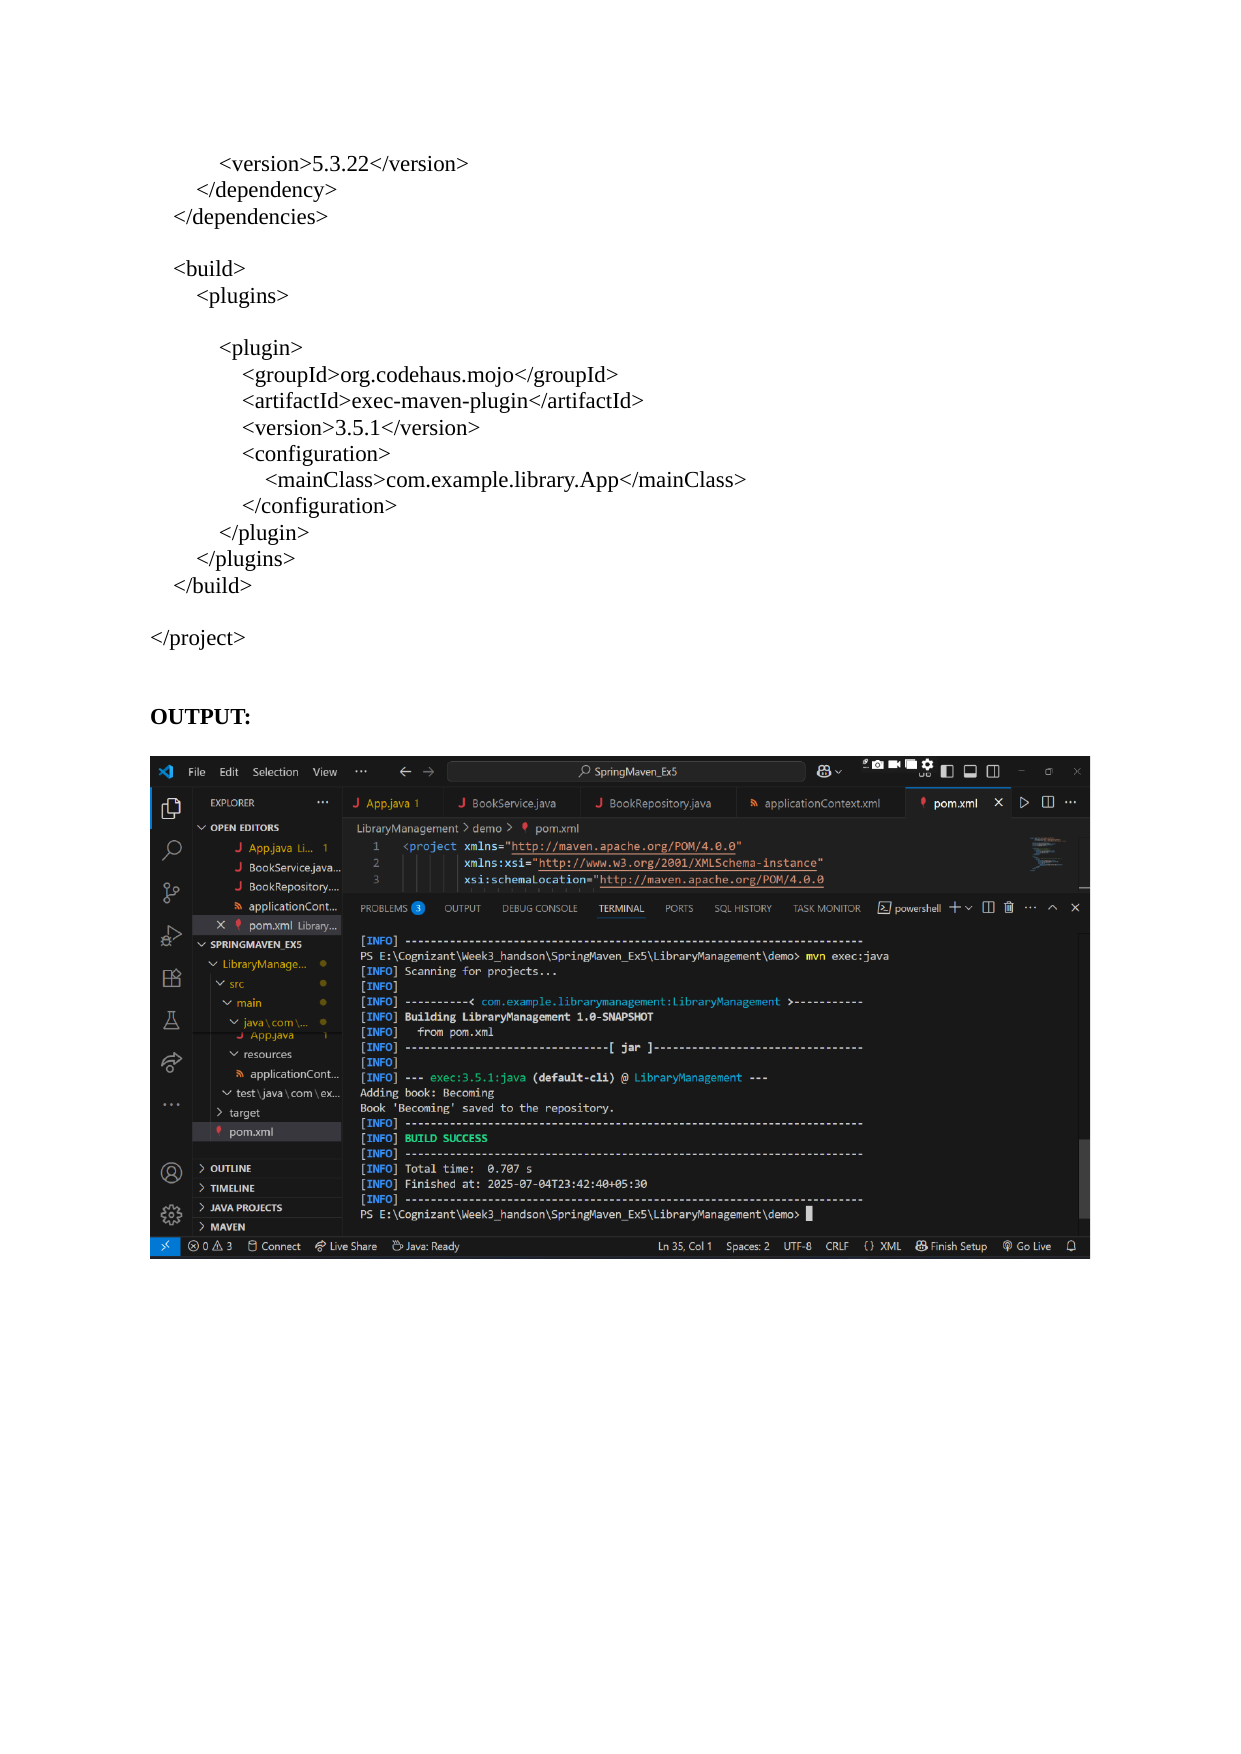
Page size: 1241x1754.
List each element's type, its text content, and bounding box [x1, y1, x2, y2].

text <mainClass>com.example.library.App</mainClass> [150, 466, 1090, 493]
text </project> [150, 624, 1090, 651]
text OUTPUT: [150, 703, 1090, 730]
text </configuration> [150, 493, 1090, 519]
text <version>3.5.1</version> [150, 413, 1090, 440]
text </plugins> [150, 545, 1090, 572]
text </build> [150, 572, 1090, 598]
text <build> [150, 255, 1090, 282]
text <plugins> [150, 282, 1090, 308]
text <configuration> [150, 440, 1090, 466]
text </dependency> [150, 176, 1090, 203]
text <artifactId>exec-maven-plugin</artifactId> [150, 387, 1090, 413]
text </plugin> [150, 519, 1090, 545]
text <groupId>org.codehaus.mojo</groupId> [150, 361, 1090, 387]
text </dependencies> [150, 203, 1090, 229]
picture [150, 756, 1091, 1259]
text <plugin> [150, 334, 1090, 361]
text <version>5.3.22</version> [150, 150, 1090, 176]
